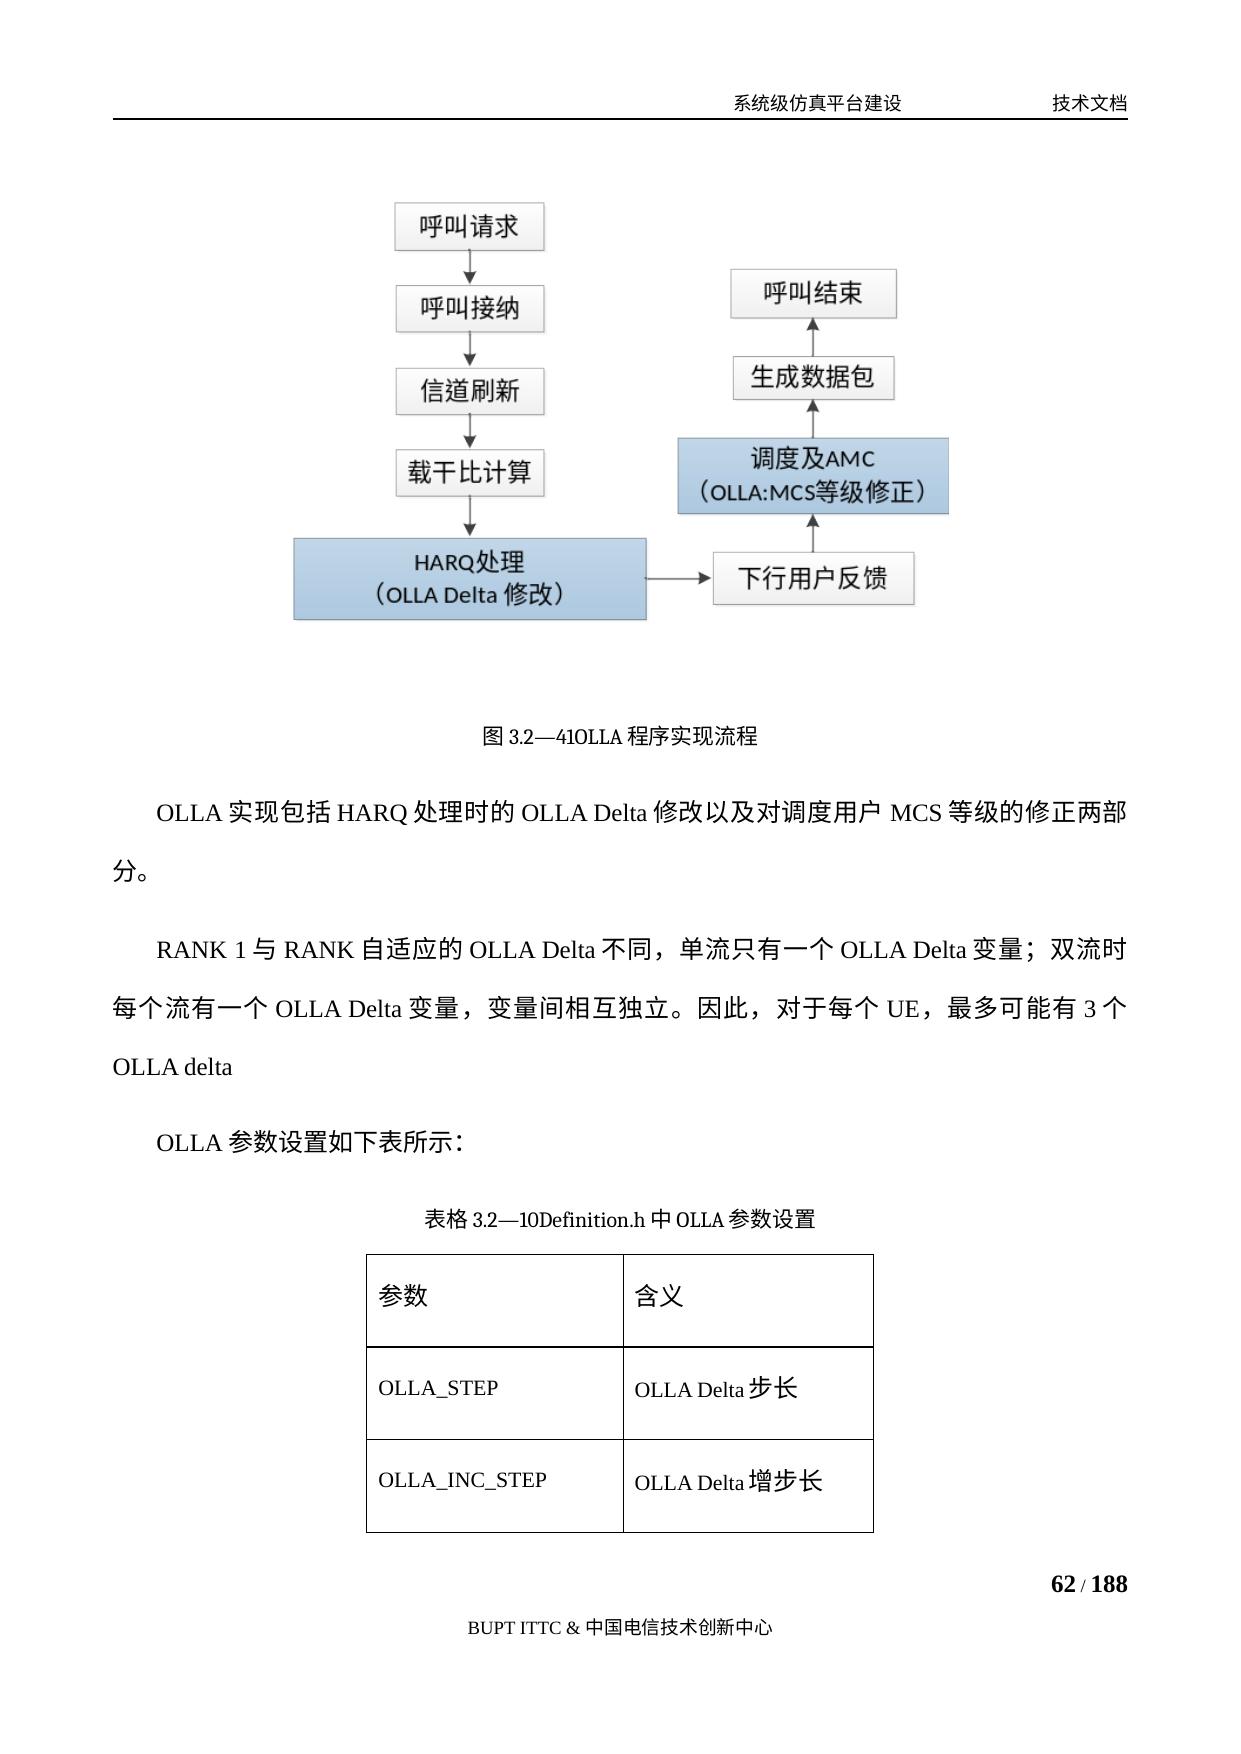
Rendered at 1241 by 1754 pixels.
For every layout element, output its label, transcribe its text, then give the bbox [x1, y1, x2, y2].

table_header [367, 1255, 623, 1346]
text 表格 3.2—9 [112, 1198, 1128, 1238]
table_cell [367, 1348, 623, 1439]
table_cell [624, 1440, 873, 1532]
table_cell [367, 1440, 623, 1532]
table_header [624, 1255, 873, 1346]
table_cell [624, 1348, 873, 1439]
text 图 3.2—16 [112, 715, 1128, 755]
